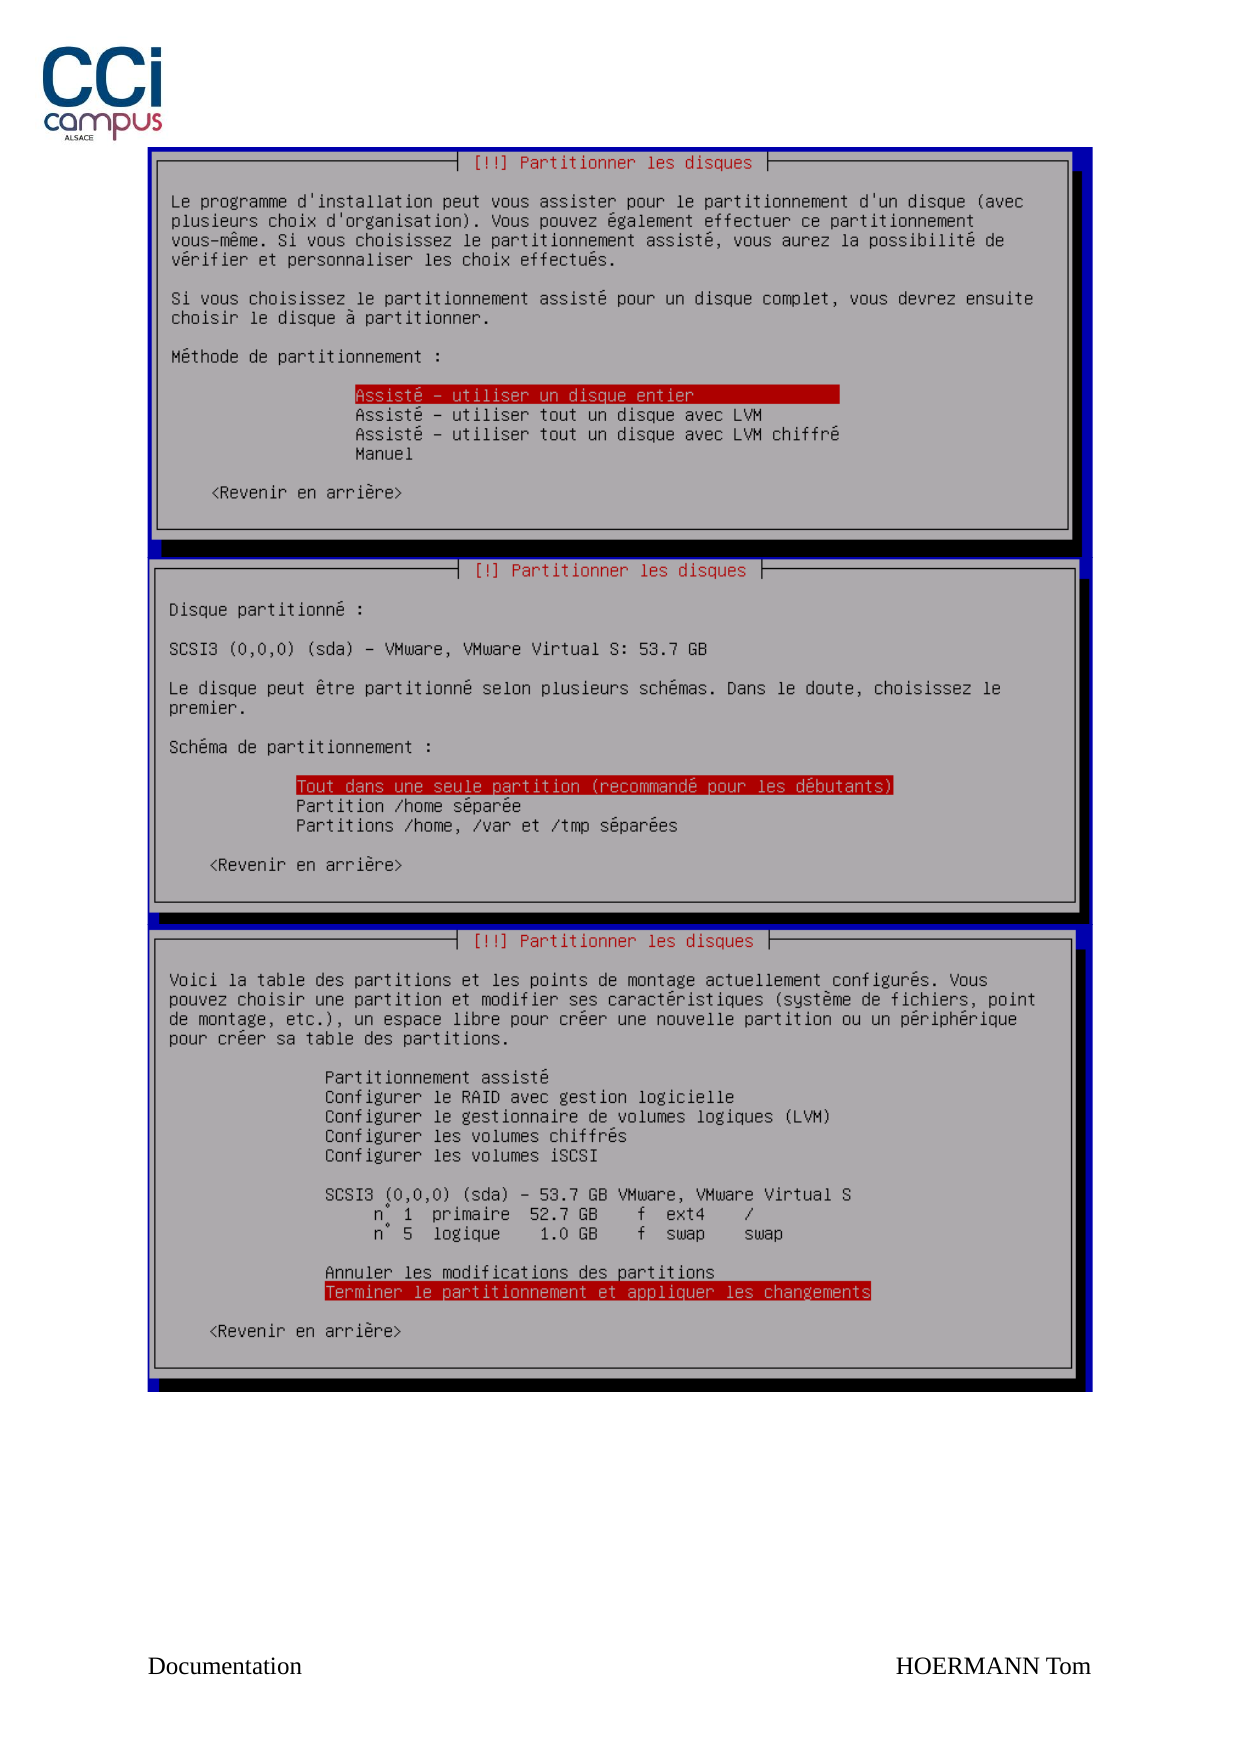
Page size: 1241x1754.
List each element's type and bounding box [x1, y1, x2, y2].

picture [35, 26, 1093, 1392]
